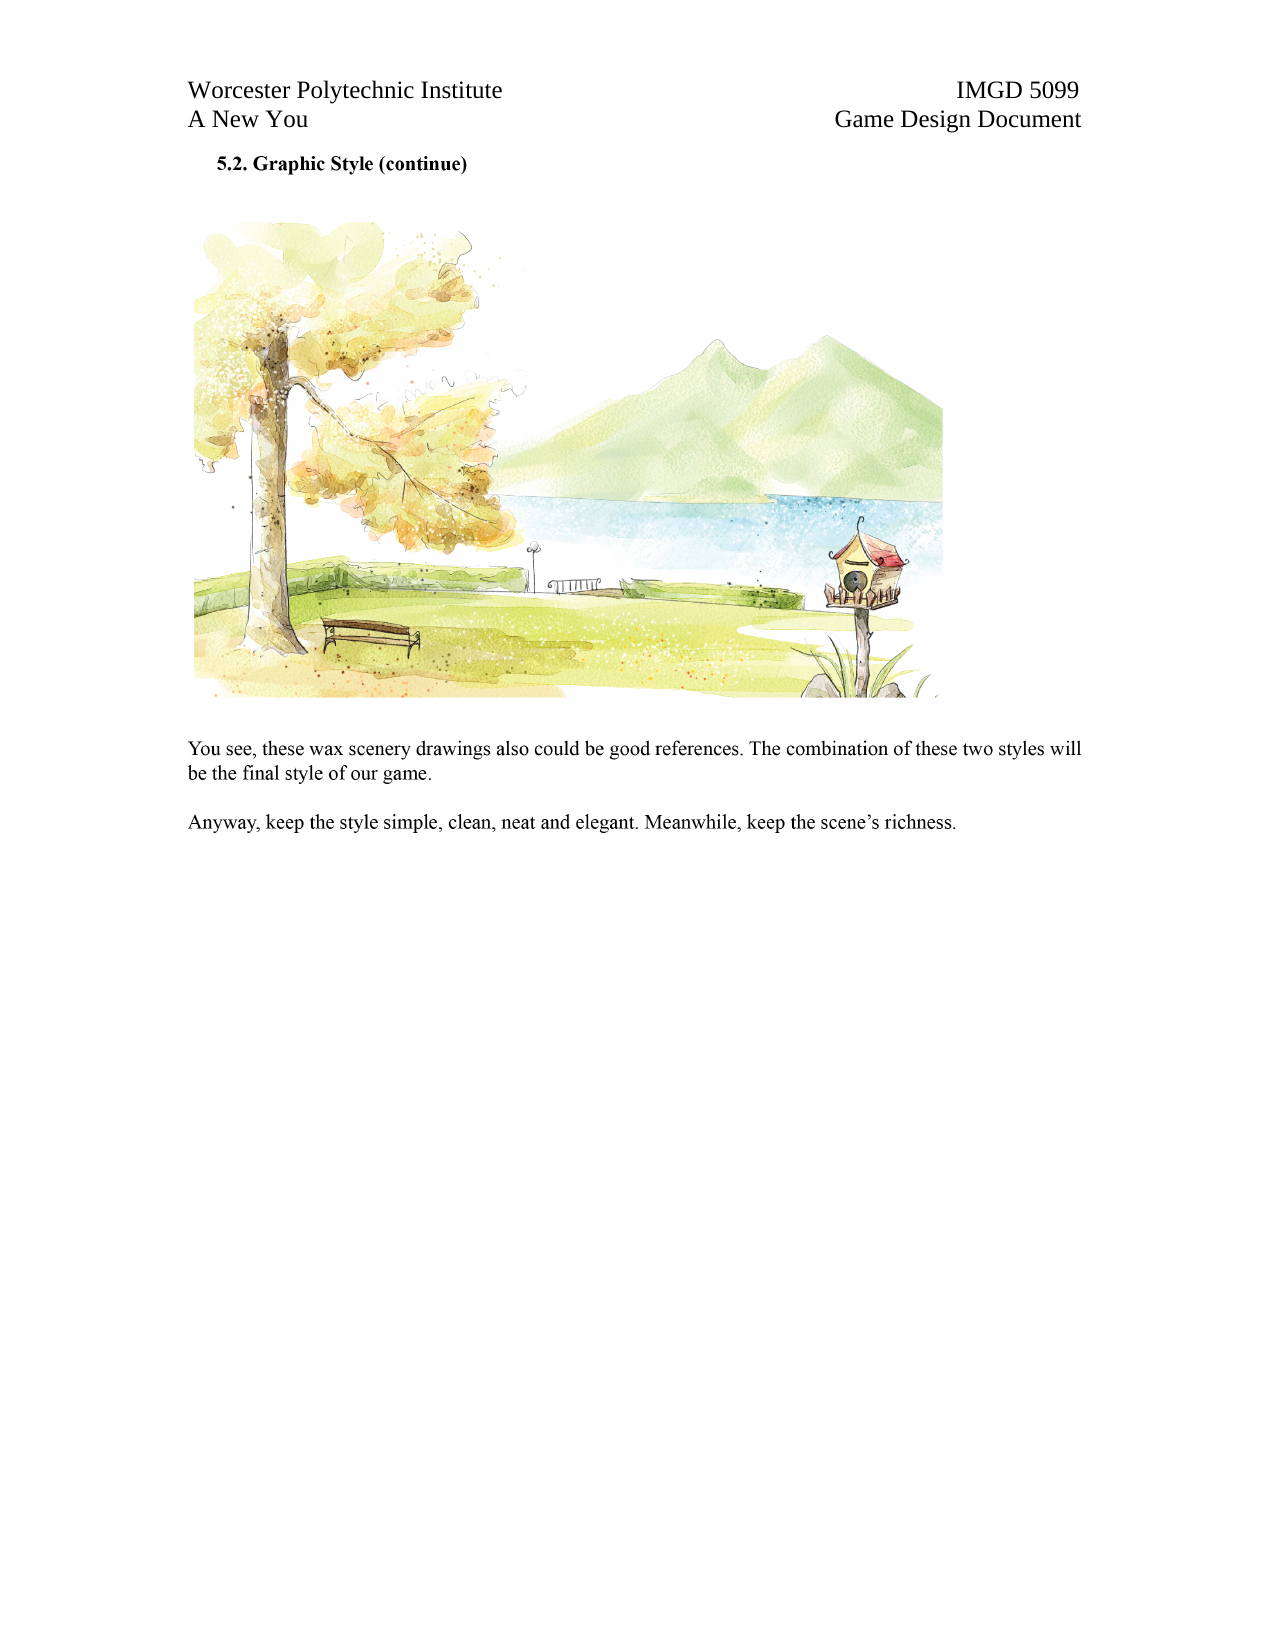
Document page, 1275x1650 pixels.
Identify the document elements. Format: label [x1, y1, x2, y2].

picture [187, 150, 1085, 835]
